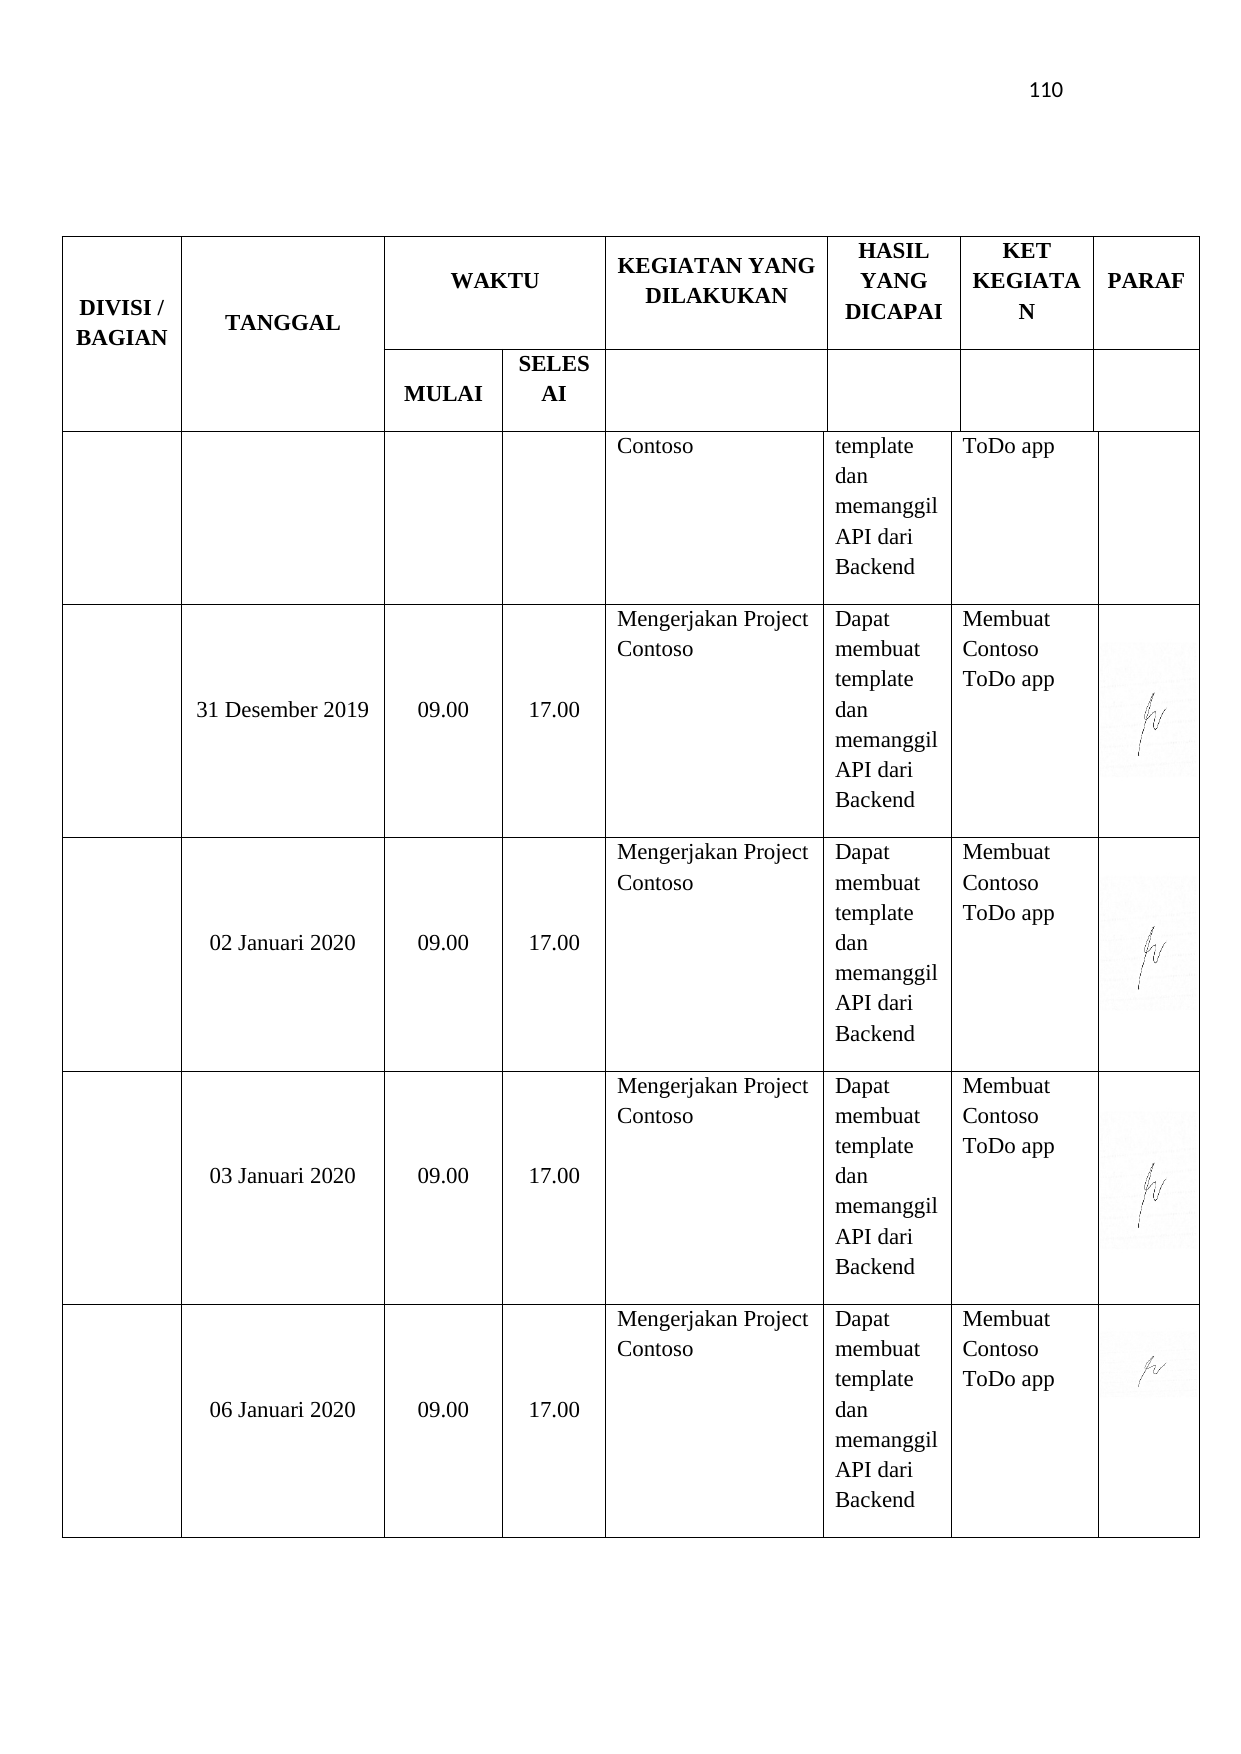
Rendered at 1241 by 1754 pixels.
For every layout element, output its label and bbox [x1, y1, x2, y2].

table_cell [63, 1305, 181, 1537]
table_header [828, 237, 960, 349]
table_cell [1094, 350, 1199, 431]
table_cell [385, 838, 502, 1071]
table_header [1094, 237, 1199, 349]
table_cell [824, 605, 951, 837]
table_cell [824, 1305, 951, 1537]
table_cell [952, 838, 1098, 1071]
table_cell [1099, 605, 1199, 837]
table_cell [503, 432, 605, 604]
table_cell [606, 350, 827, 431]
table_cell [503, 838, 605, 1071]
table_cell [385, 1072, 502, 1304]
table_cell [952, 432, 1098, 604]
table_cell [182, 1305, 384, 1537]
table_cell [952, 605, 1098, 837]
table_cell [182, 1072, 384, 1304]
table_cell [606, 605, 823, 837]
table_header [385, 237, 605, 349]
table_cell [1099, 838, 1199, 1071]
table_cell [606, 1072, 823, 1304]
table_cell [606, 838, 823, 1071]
picture [1100, 605, 1197, 815]
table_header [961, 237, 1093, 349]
picture [1100, 1312, 1197, 1416]
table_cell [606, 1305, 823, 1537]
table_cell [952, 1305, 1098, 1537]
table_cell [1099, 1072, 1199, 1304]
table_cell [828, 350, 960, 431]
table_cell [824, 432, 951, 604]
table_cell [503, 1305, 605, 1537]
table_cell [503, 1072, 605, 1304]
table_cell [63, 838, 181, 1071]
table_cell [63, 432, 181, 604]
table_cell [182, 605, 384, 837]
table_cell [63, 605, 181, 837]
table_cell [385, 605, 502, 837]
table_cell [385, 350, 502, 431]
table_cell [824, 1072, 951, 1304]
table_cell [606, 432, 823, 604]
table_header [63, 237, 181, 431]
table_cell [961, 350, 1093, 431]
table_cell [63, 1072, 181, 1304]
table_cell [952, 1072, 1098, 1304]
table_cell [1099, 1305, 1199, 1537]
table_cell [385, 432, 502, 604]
picture [1100, 1072, 1197, 1288]
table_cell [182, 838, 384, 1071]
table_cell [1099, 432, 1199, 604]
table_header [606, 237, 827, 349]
picture [1100, 838, 1197, 1048]
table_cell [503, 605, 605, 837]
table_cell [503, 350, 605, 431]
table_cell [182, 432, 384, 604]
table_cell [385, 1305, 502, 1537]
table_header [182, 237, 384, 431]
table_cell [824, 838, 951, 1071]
